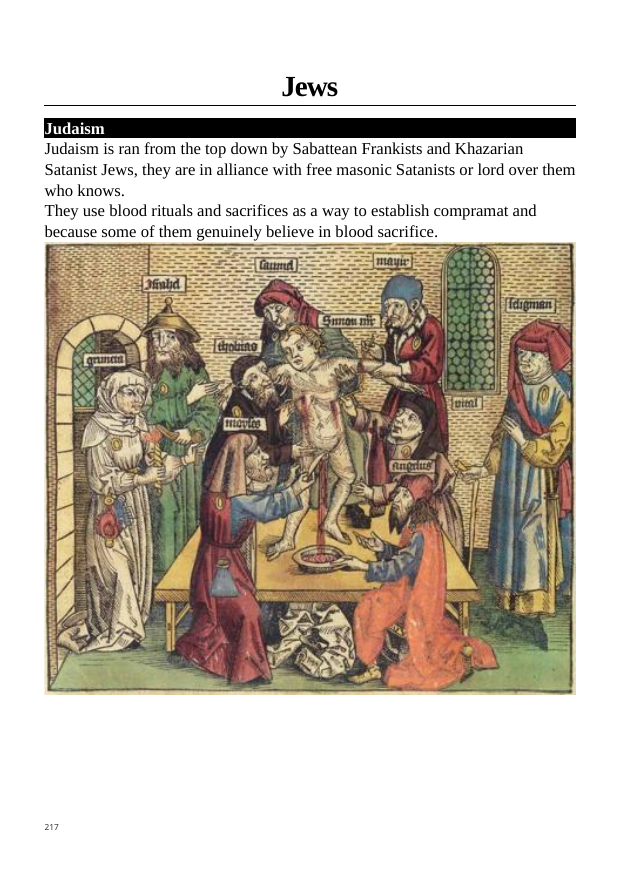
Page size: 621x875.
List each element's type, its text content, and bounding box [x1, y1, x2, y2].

subtitle Jews [44, 69, 576, 105]
text Judaism is ran from the top down by Sabattean Frankists and Khazarian Satanist Jews, they are in alliance with free masonic Satanists or lord over them who knows. [44, 139, 576, 199]
text They use blood rituals and sacrifices as a way to establish compramat and because some of them genuinely believe in blood sacrifice. [44, 201, 576, 241]
picture [44, 242, 576, 695]
subtitle Judaism [44, 118, 576, 138]
